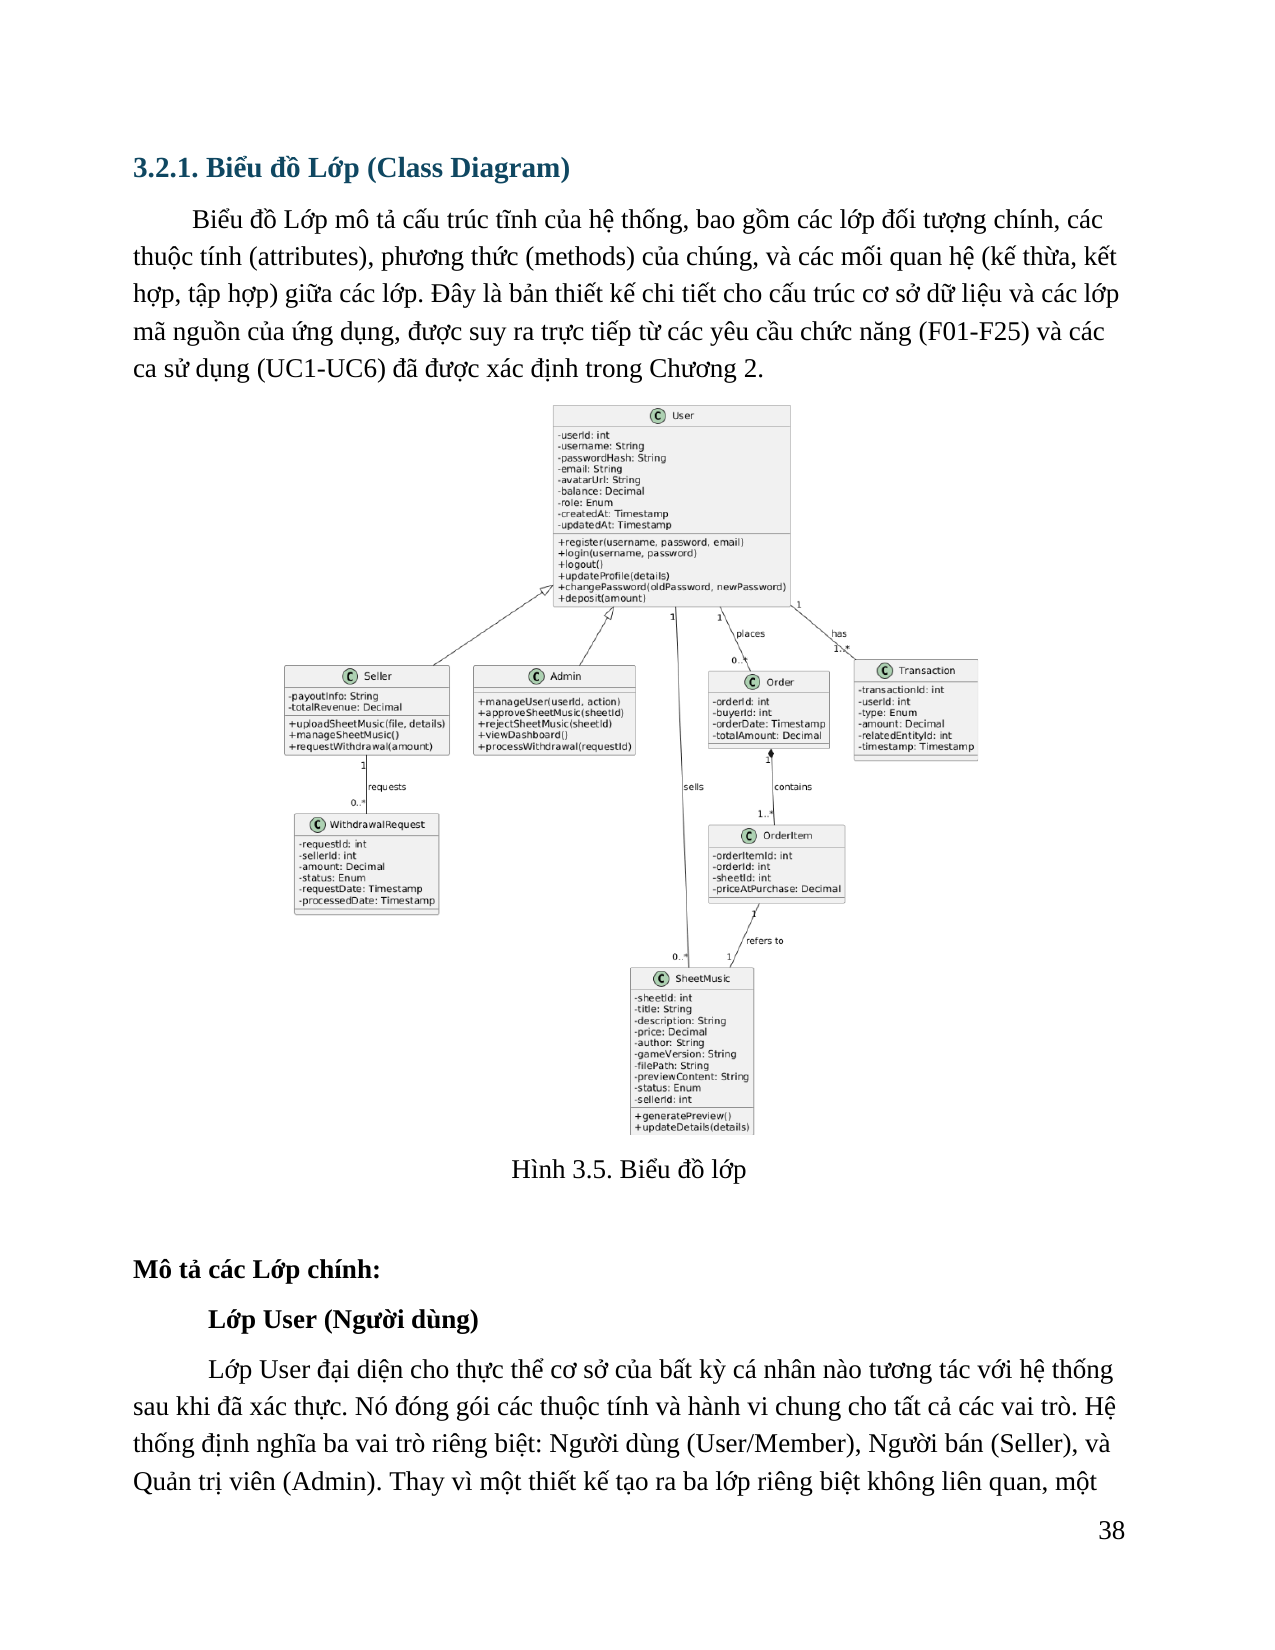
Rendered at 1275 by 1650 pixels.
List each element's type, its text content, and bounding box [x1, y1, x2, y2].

subtitle 3.2.1. Biểu đồ Lớp (Class Diagram) [133, 150, 1125, 183]
text Biểu đồ Lớp mô tả cấu trúc tĩnh của hệ thống, bao gồm các lớp đối tượng chính, các thuộc tính (attributes), phương thức (methods) của chúng, và các mối quan hệ (kế thừa, kết hợp, tập hợp) giữa các lớp. Đây là bản thiết kế chi tiết cho cấu trúc cơ sở dữ liệu và các lớp mã nguồn của ứng dụng, được suy ra trực tiếp từ các yêu cầu chức năng (F01-F25) và các ca sử dụng (UC1-UC6) đã được xác định trong Chương 2. [133, 203, 1125, 383]
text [133, 1353, 1125, 1496]
text Hình 3.5. Biểu đồ lớp [133, 1154, 1125, 1185]
picture [279, 401, 979, 1135]
text Lớp User (Người dùng) [133, 1303, 1125, 1334]
text Mô tả các Lớp chính: [133, 1253, 1125, 1284]
